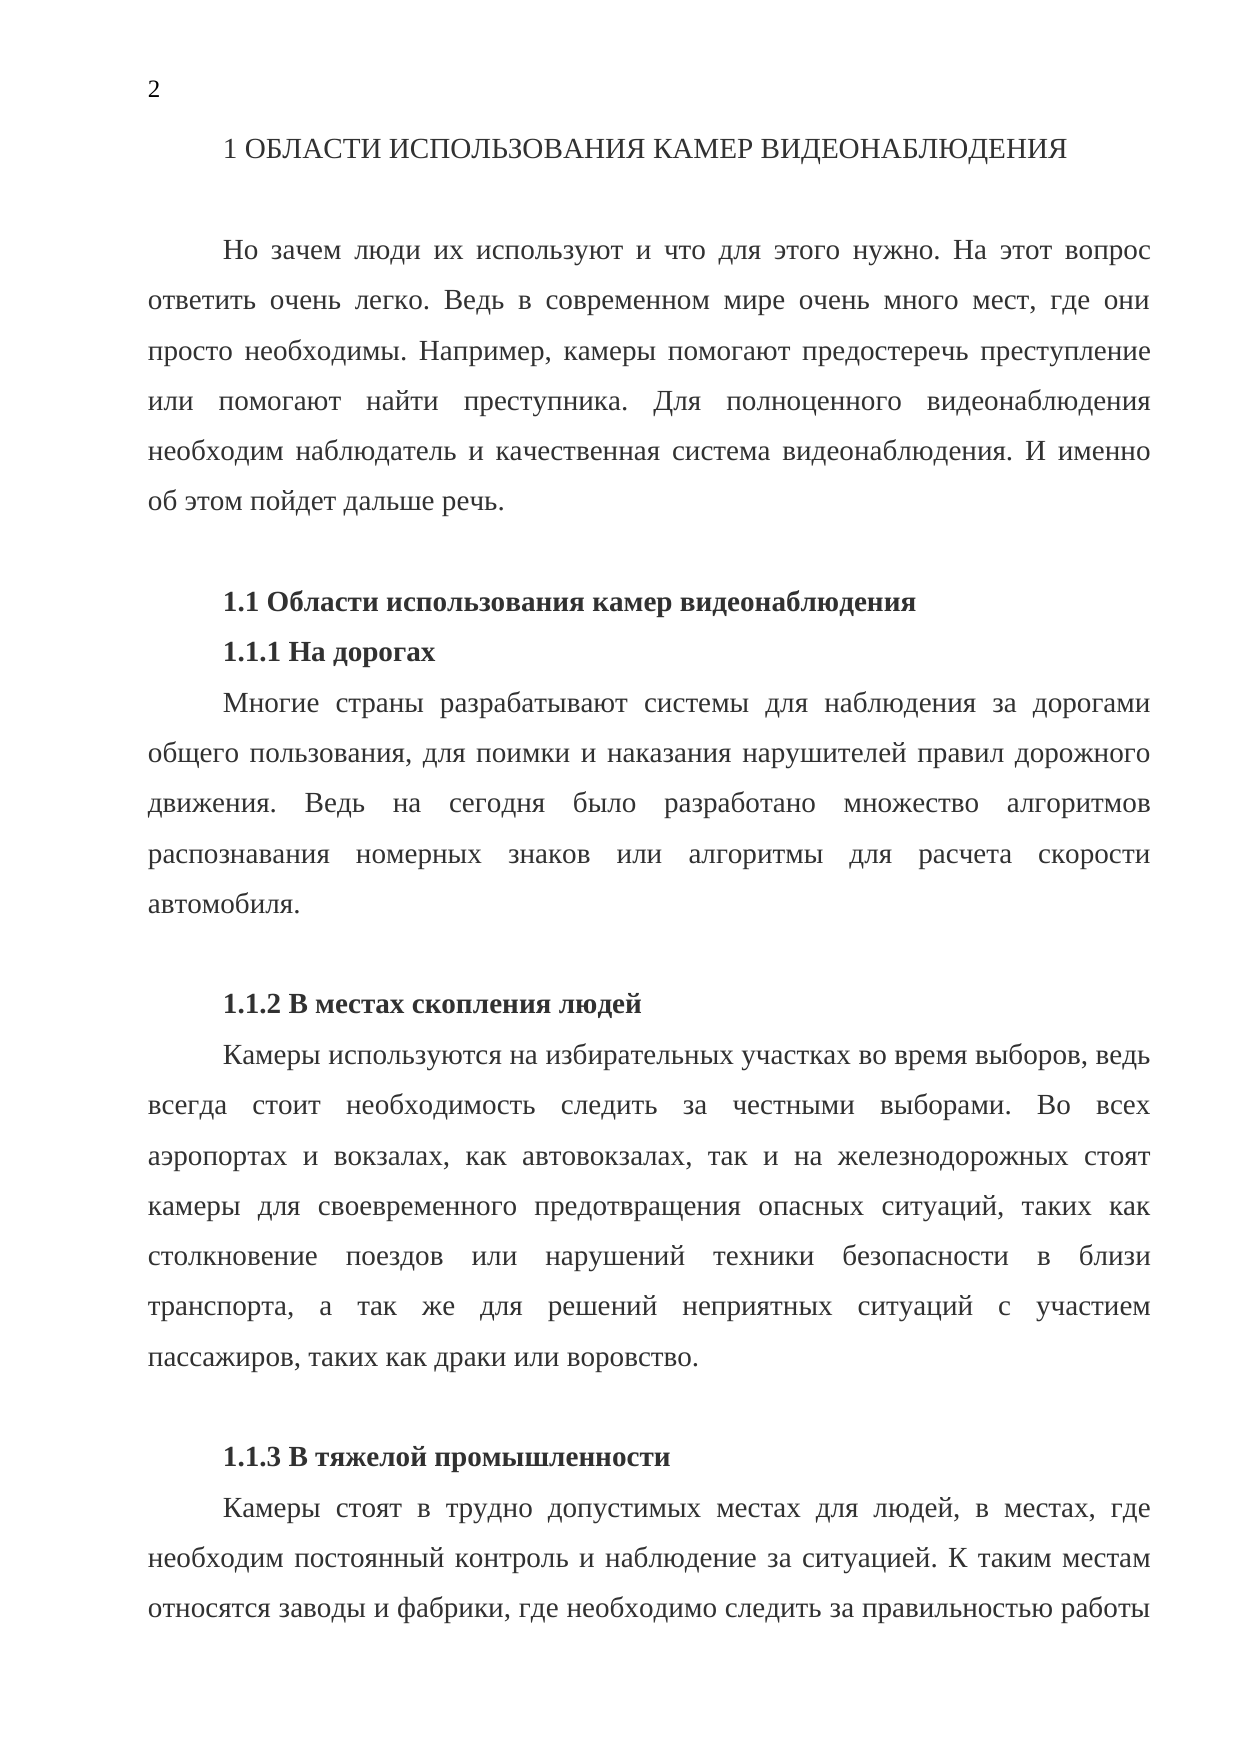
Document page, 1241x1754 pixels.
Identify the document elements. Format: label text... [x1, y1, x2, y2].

text 1.1.3 В тяжелой промышленности [148, 1439, 1152, 1473]
text Но зачем люди их используют и что для этого нужно. На этот вопрос ответить очень легко. Ведь в современном мире очень много мест, где они просто необходимы. Например, камеры помогают предостеречь преступление или помогают найти преступника. Для полноценного видеонаблюдения необходим наблюдатель и качественная система видеонаблюдения. И именно об этом пойдет дальше речь. [148, 232, 1152, 517]
text 1.1.1 На дорогах [148, 634, 1152, 668]
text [148, 1490, 1152, 1624]
text 1 ОБЛАСТИ ИСПОЛЬЗОВАНИЯ КАМЕР ВИДЕОНАБЛЮДЕНИЯ [148, 131, 1152, 165]
text 1.1 Области использования камер видеонаблюдения [148, 584, 1152, 618]
text 1.1.2 В местах скопления людей [148, 987, 1152, 1020]
text Многие страны разрабатывают системы для наблюдения за дорогами общего пользования, для поимки и наказания нарушителей правил дорожного движения. Ведь на сегодня было разработано множество алгоритмов распознавания номерных знаков или алгоритмы для расчета скорости автомобиля. [148, 685, 1152, 919]
text Камеры используются на избирательных участках во время выборов, ведь всегда стоит необходимость следить за честными выборами. Во всех аэропортах и вокзалах, как автовокзалах, так и на железнодорожных стоят камеры для своевременного предотвращения опасных ситуаций, таких как столкновение поездов или нарушений техники безопасности в близи транспорта, а так же для решений неприятных ситуаций с участием пассажиров, таких как драки или воровство. [148, 1037, 1152, 1372]
